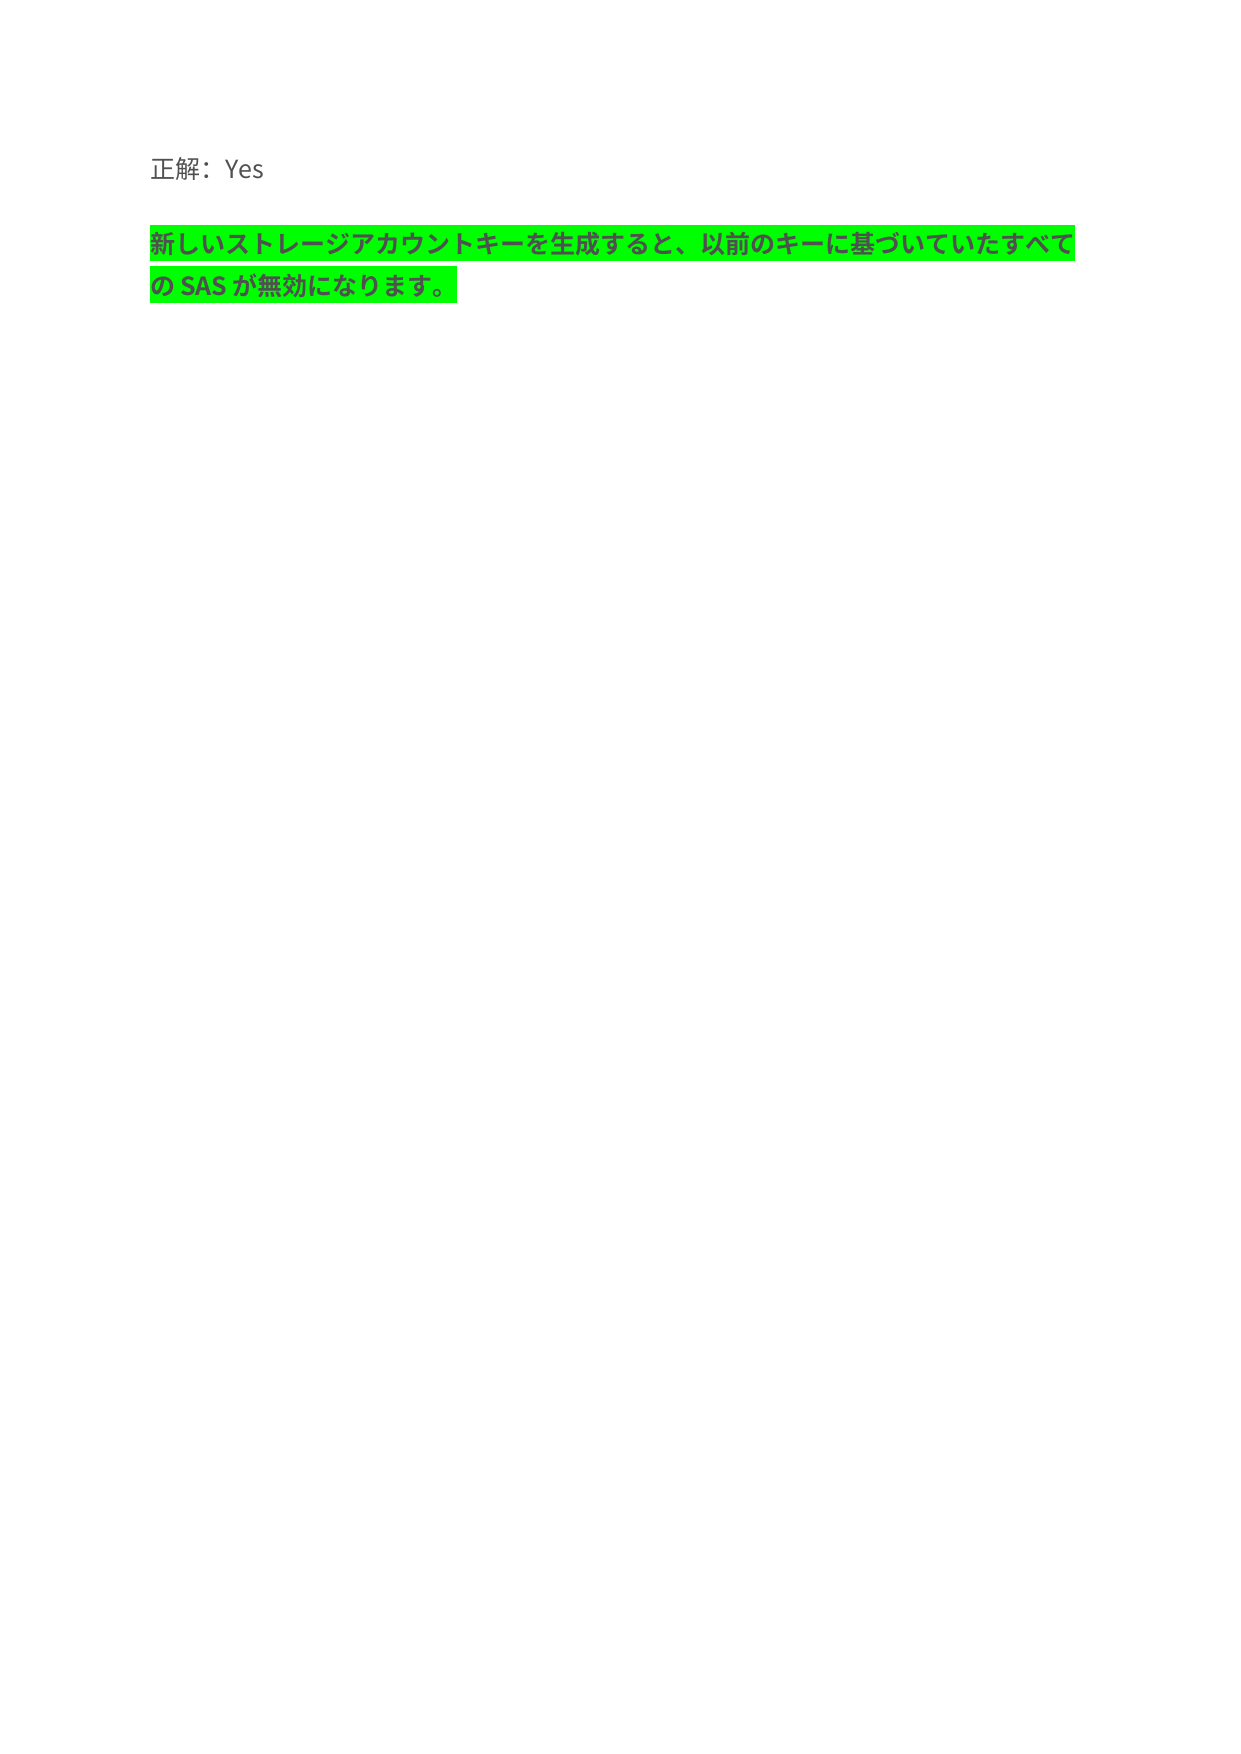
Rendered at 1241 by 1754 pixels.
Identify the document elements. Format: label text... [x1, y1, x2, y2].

text 新しいストレージアカウントキーを生成すると、以前のキーに基づいていたすべてのSASが無効になります。 [150, 225, 1090, 303]
text 正解：Yes [150, 150, 1090, 186]
